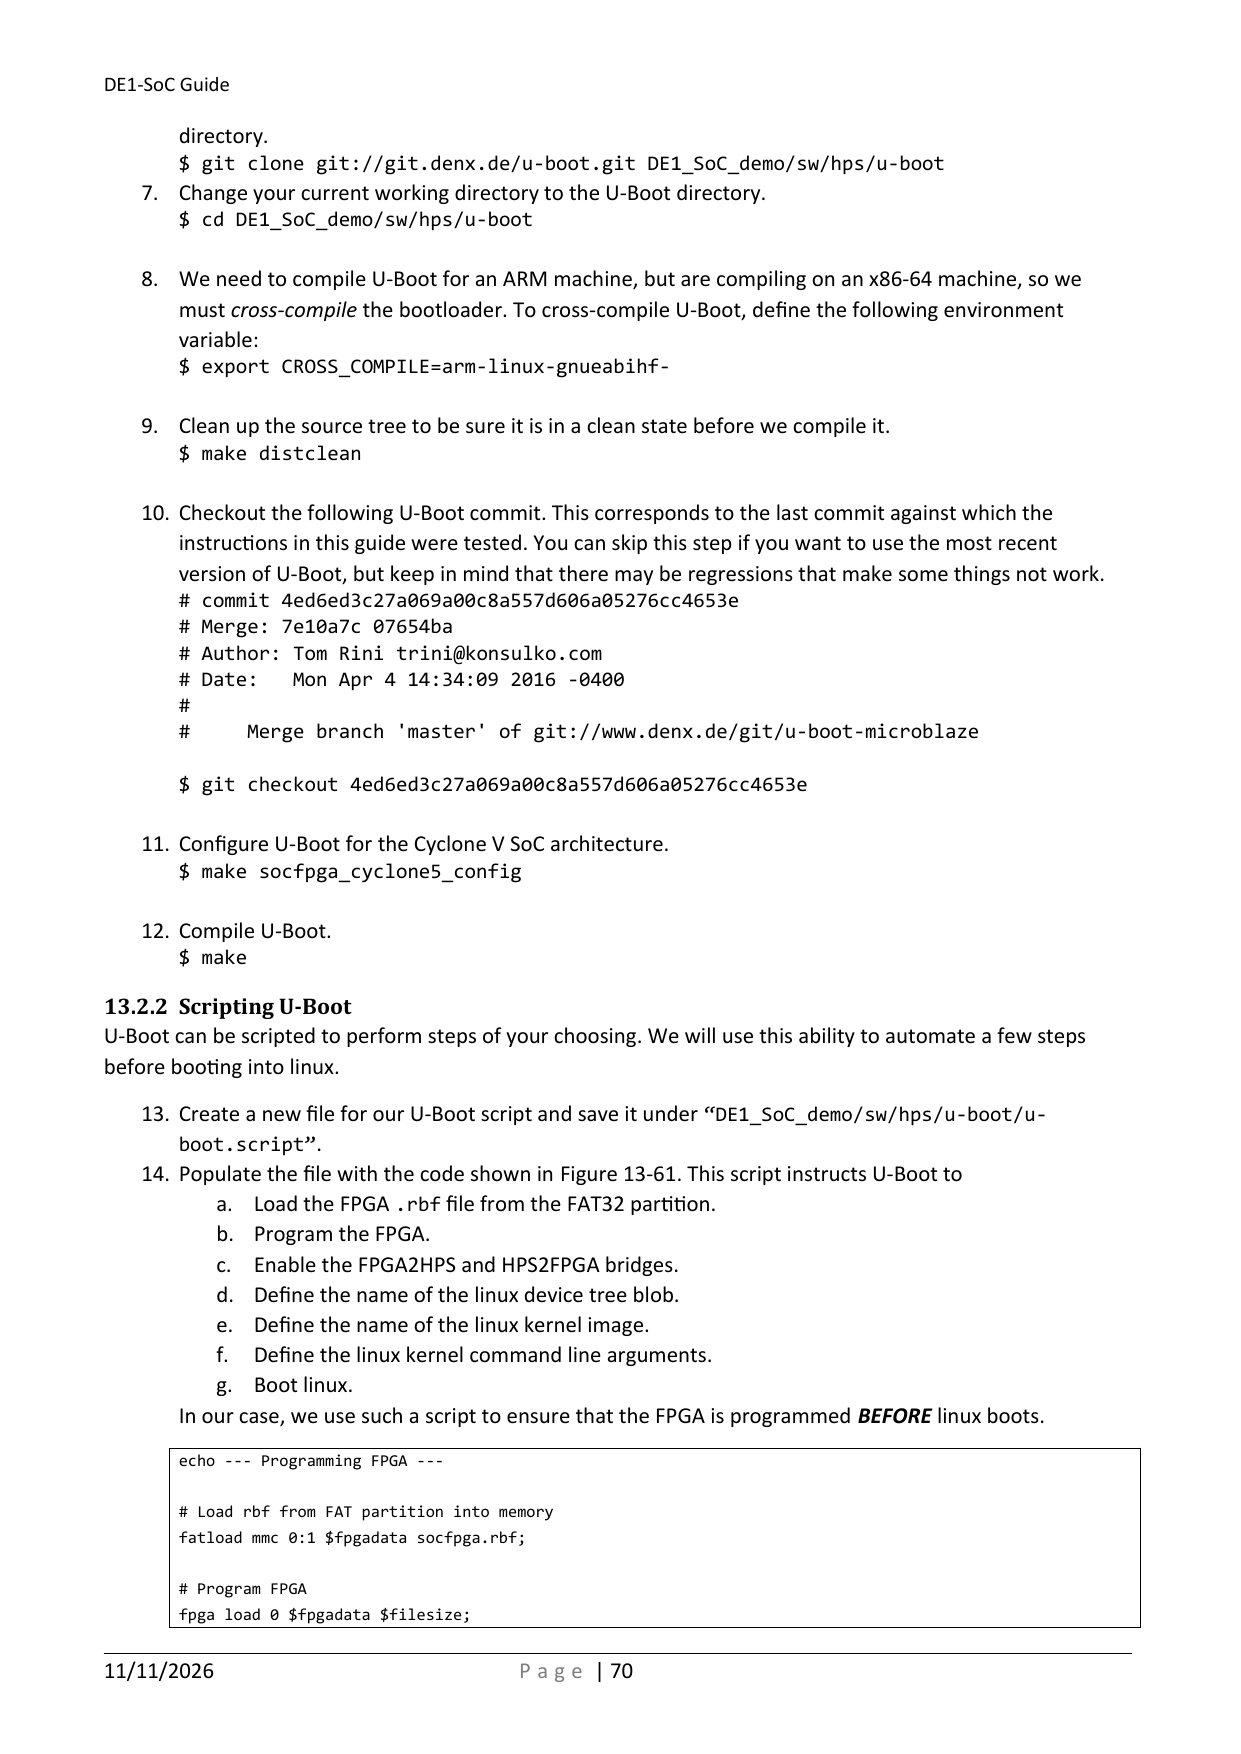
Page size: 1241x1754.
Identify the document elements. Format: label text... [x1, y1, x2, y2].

text fatload mmc 0:1 $fpgadata socfpga.rbf; [170, 1525, 1140, 1547]
text # Program FPGA [170, 1576, 1140, 1599]
list Define the name of the linux kernel image. [216, 1310, 1132, 1338]
list In our case, we use such a script to ensure that the FPGA is programmed before linux boots. [178, 1401, 1132, 1429]
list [141, 122, 1132, 176]
list Checkout the following U-Boot commit. This corresponds to the last commit against which the instructions in this guide were tested. You can skip this step if you want to use the most recent version of U-Boot, but keep in mind that there may be regressions that make some things not work. # commit 4ed6ed3c27a069a00c8a557d606a05276cc4653e # Merge: 7e10a7c 07654ba # Author: Tom Rini trini@konsulko.com # Date: Mon Apr 4 14:34:09 2016 -0400 # # Merge branch 'master' of git://www.denx.de/git/u-boot-microblaze $ git checkout 4ed6ed3c27a069a00c8a557d606a05276cc4653e [141, 498, 1132, 827]
list Clean up the source tree to be sure it is in a clean state before we compile it. $ make distclean [141, 412, 1132, 496]
list Boot linux. [216, 1371, 1132, 1399]
subtitle Scripting U-Boot [103, 993, 1132, 1019]
text echo --- Programming FPGA --- [170, 1449, 1140, 1470]
text # Load rbf from FAT partition into memory [170, 1499, 1140, 1522]
list Enable the FPGA2HPS and HPS2FPGA bridges. [216, 1250, 1132, 1278]
list Create a new file for our U-Boot script and save it under “DE1_SoC_demo/sw/hps/u-boot/u-boot.script”. [141, 1099, 1132, 1157]
list Configure U-Boot for the Cyclone V SoC architecture. $ make socfpga_cyclone5_config [141, 829, 1132, 913]
text U-Boot can be scripted to perform steps of your choosing. We will use this ability to automate a few steps before booting into linux. [103, 1022, 1132, 1080]
list Program the FPGA. [216, 1219, 1132, 1248]
list Define the linux kernel command line arguments. [216, 1340, 1132, 1368]
list Define the name of the linux device tree blob. [216, 1280, 1132, 1308]
text fpga load 0 $fpgadata $filesize; [170, 1602, 1140, 1627]
list Change your current working directory to the U-Boot directory. $ cd DE1_SoC_demo/sw/hps/u-boot [141, 178, 1132, 262]
list Compile U-Boot. $ make [141, 916, 1132, 970]
list Load the FPGA .rbf file from the FAT32 partition. [216, 1189, 1132, 1217]
list We need to compile U-Boot for an ARM machine, but are compiling on an x86-64 machine, so we must cross-compile the bootloader. To cross-compile U-Boot, define the following environment variable: $ export CROSS_COMPILE=arm-linux-gnueabihf- [141, 264, 1132, 409]
